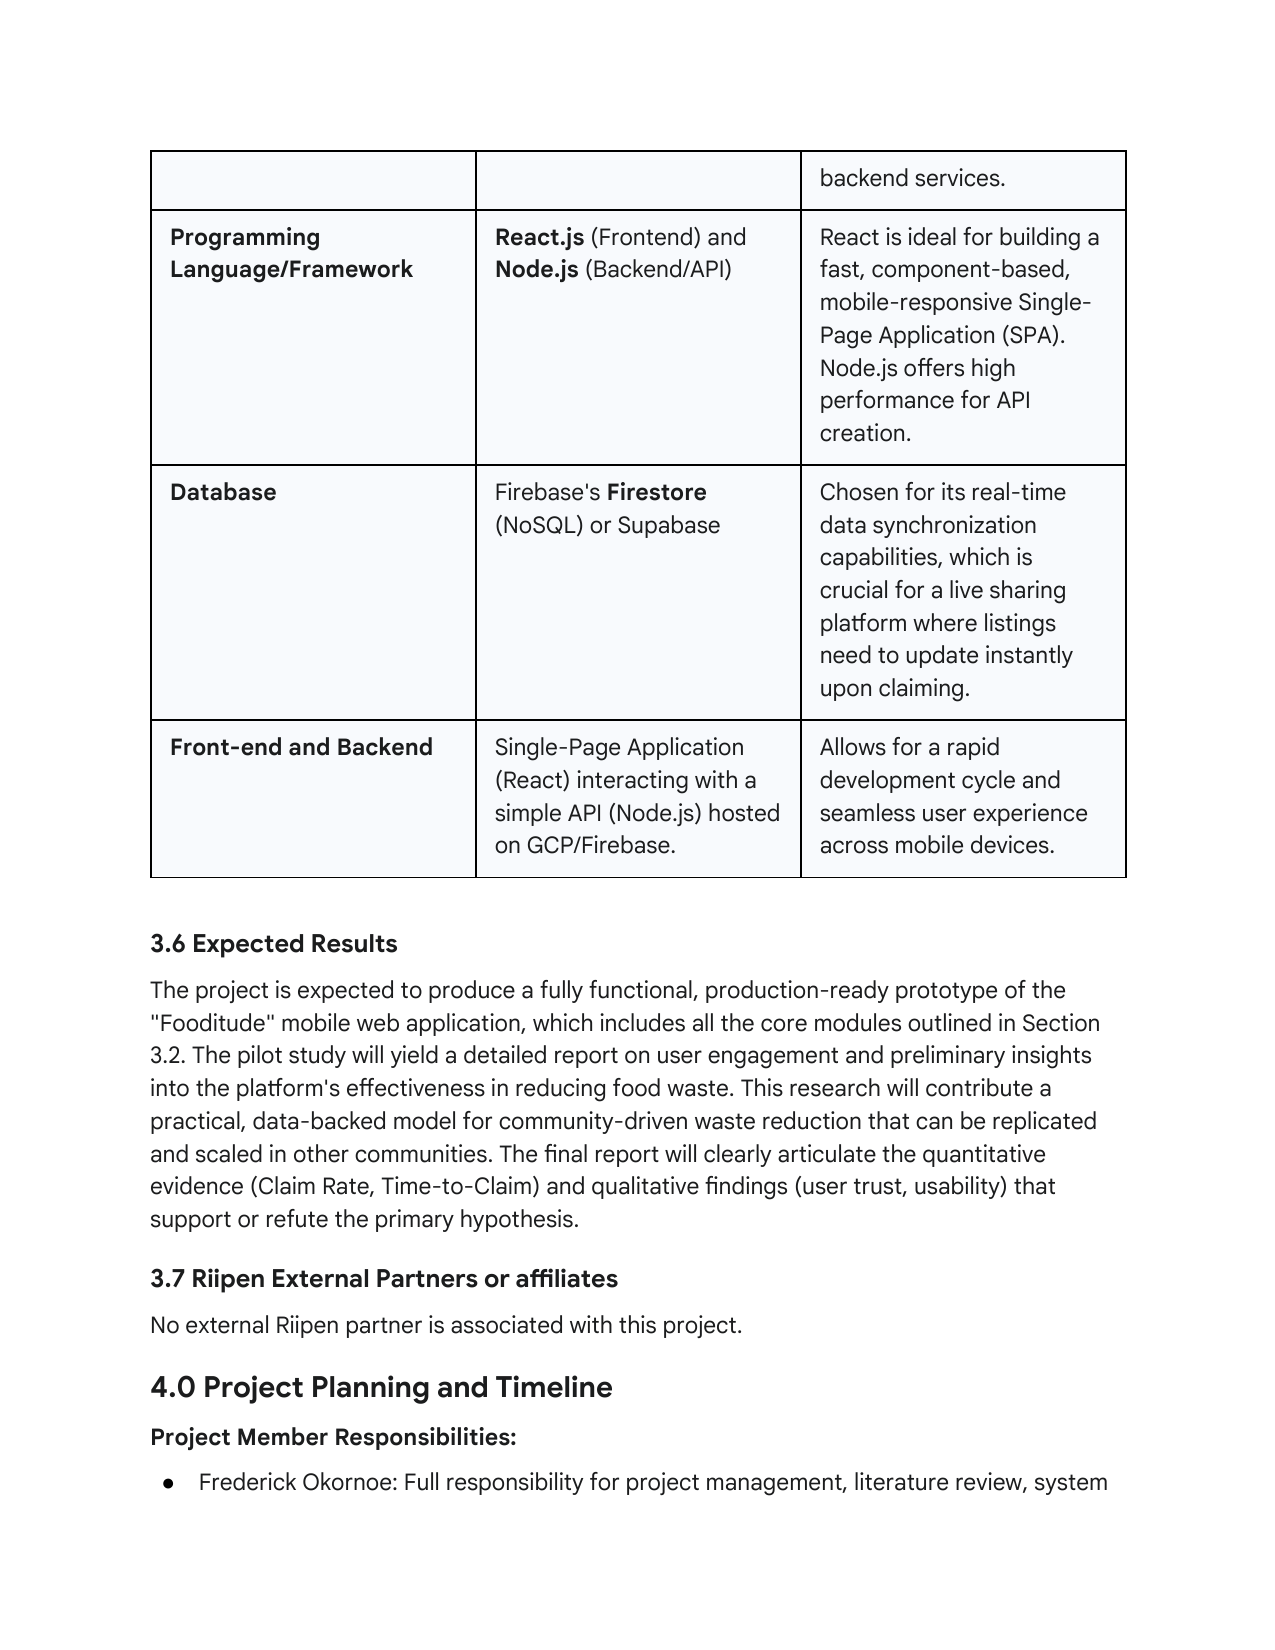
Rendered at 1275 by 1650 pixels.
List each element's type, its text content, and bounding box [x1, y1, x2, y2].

subtitle 3.6 Expected Results [150, 928, 1125, 959]
table_cell Programming Language/Framework [152, 211, 475, 464]
text The project is expected to produce a fully functional, production-ready prototype of the "Fooditude" mobile web application, which includes all the core modules outlined in Section 3.2. The pilot study will yield a detailed report on user engagement and preliminary insights into the platform's effectiveness in reducing food waste. This research will contribute a practical, data-backed model for community-driven waste reduction that can be replicated and scaled in other communities. The final report will clearly articulate the quantitative evidence (Claim Rate, Time-to-Claim) and qualitative findings (user trust, usability) that support or refute the primary hypothesis. [150, 976, 1125, 1234]
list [161, 1468, 1125, 1497]
subtitle 4.0 Project Planning and Timeline [150, 1369, 1125, 1405]
table_cell Chosen for its real-time data synchronization capabilities, which is crucial for a live sharing platform where listings need to update instantly upon claiming. [802, 466, 1125, 719]
table_cell Allows for a rapid development cycle and seamless user experience across mobile devices. [802, 721, 1125, 876]
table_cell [802, 152, 1125, 209]
text Project Member Responsibilities: [150, 1423, 1125, 1452]
table_cell Front-end and Backend [152, 721, 475, 876]
table_cell Firebase's Firestore (NoSQL) or Supabase [477, 466, 800, 719]
subtitle 3.7 Riipen External Partners or affiliates [150, 1263, 1125, 1294]
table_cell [152, 152, 475, 209]
text No external Riipen partner is associated with this project. [150, 1311, 1125, 1340]
table_cell React is ideal for building a fast, component-based, mobile-responsive Single-Page Application (SPA). Node.js offers high performance for API creation. [802, 211, 1125, 464]
table_cell React.js (Frontend) and Node.js (Backend/API) [477, 211, 800, 464]
table_cell Database [152, 466, 475, 719]
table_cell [477, 152, 800, 209]
table_cell Single-Page Application (React) interacting with a simple API (Node.js) hosted on GCP/Firebase. [477, 721, 800, 876]
